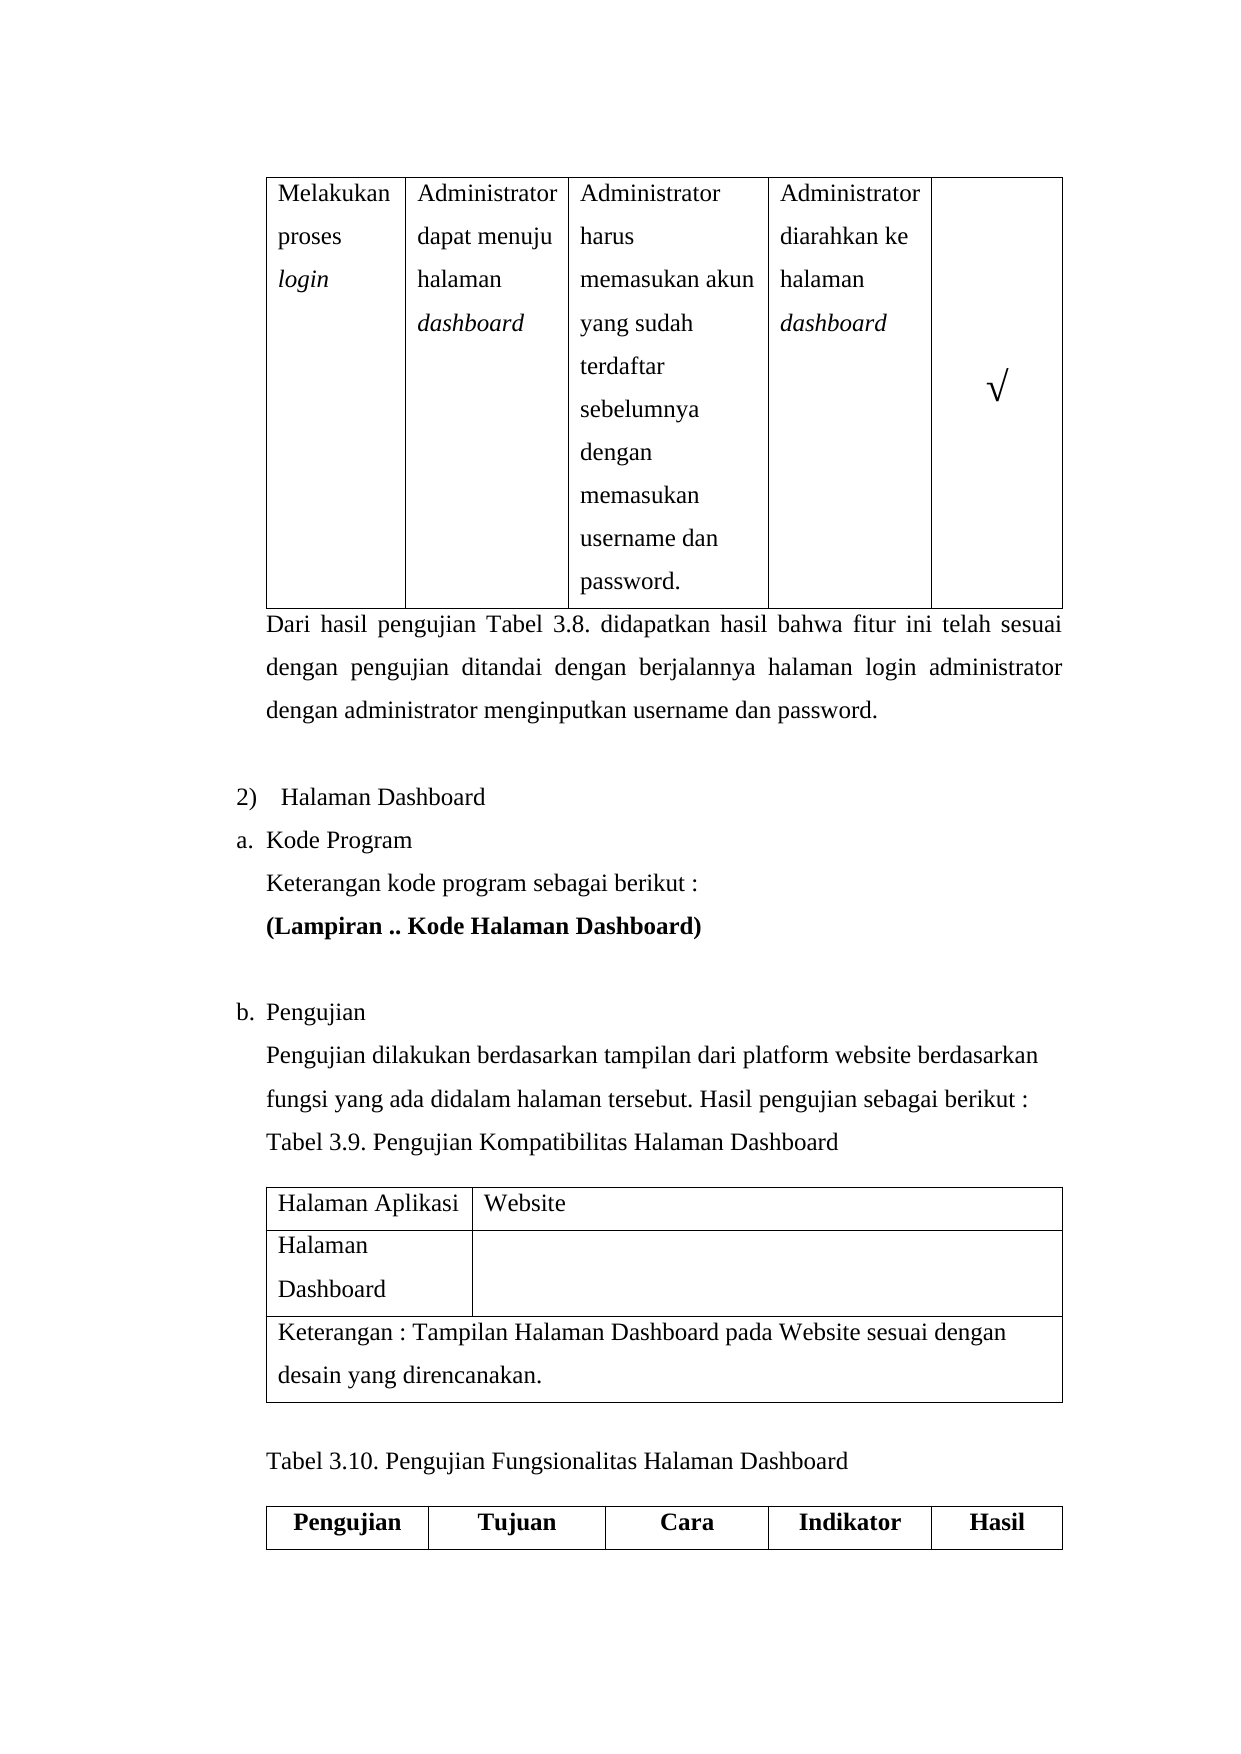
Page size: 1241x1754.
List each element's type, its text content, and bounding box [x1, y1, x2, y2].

list Pengujian [236, 997, 1063, 1026]
table_cell √ [932, 178, 1062, 608]
table_header Cara Menguji [606, 1507, 768, 1548]
list Tabel 3.10. Pengujian Fungsionalitas Halaman Dashboard [266, 1446, 1063, 1474]
table_cell Administrator diarahkan ke halaman dashboard [769, 178, 931, 608]
list (Lampiran .. Kode Halaman Dashboard) [266, 911, 1063, 940]
table_header Halaman Aplikasi [267, 1188, 472, 1229]
table_header Tujuan [429, 1507, 605, 1548]
table_header Pengujian [267, 1507, 428, 1548]
table_header Indikator [769, 1507, 931, 1548]
table_cell Halaman Dashboard [267, 1231, 472, 1316]
list Tabel 3.9. Pengujian Kompatibilitas Halaman Dashboard [266, 1127, 1063, 1156]
table_header Website [473, 1188, 1062, 1229]
list Keterangan kode program sebagai berikut : [266, 868, 1063, 897]
table_cell [473, 1231, 1062, 1316]
table_cell Melakukan proses login [267, 178, 405, 608]
table_cell Keterangan : Tampilan Halaman Dashboard pada Website sesuai dengan desain yang direncanakan. [267, 1317, 1062, 1402]
list Pengujian dilakukan berdasarkan tampilan dari platform website berdasarkan fungsi yang ada didalam halaman tersebut. Hasil pengujian sebagai berikut : [266, 1041, 1063, 1112]
list Halaman Dashboard [236, 782, 1063, 811]
list Dari hasil pengujian Tabel 3.8. didapatkan hasil bahwa fitur ini telah sesuai dengan pengujian ditandai dengan berjalannya halaman login administrator dengan administrator menginputkan username dan password. [266, 609, 1063, 724]
table_cell Administrator harus memasukan akun yang sudah terdaftar sebelumnya dengan memasukan username dan password. [569, 178, 768, 608]
table_header Hasil Pengujian [932, 1507, 1062, 1548]
table_cell Administrator dapat menuju halaman dashboard [406, 178, 568, 608]
list Kode Program [236, 825, 1063, 854]
